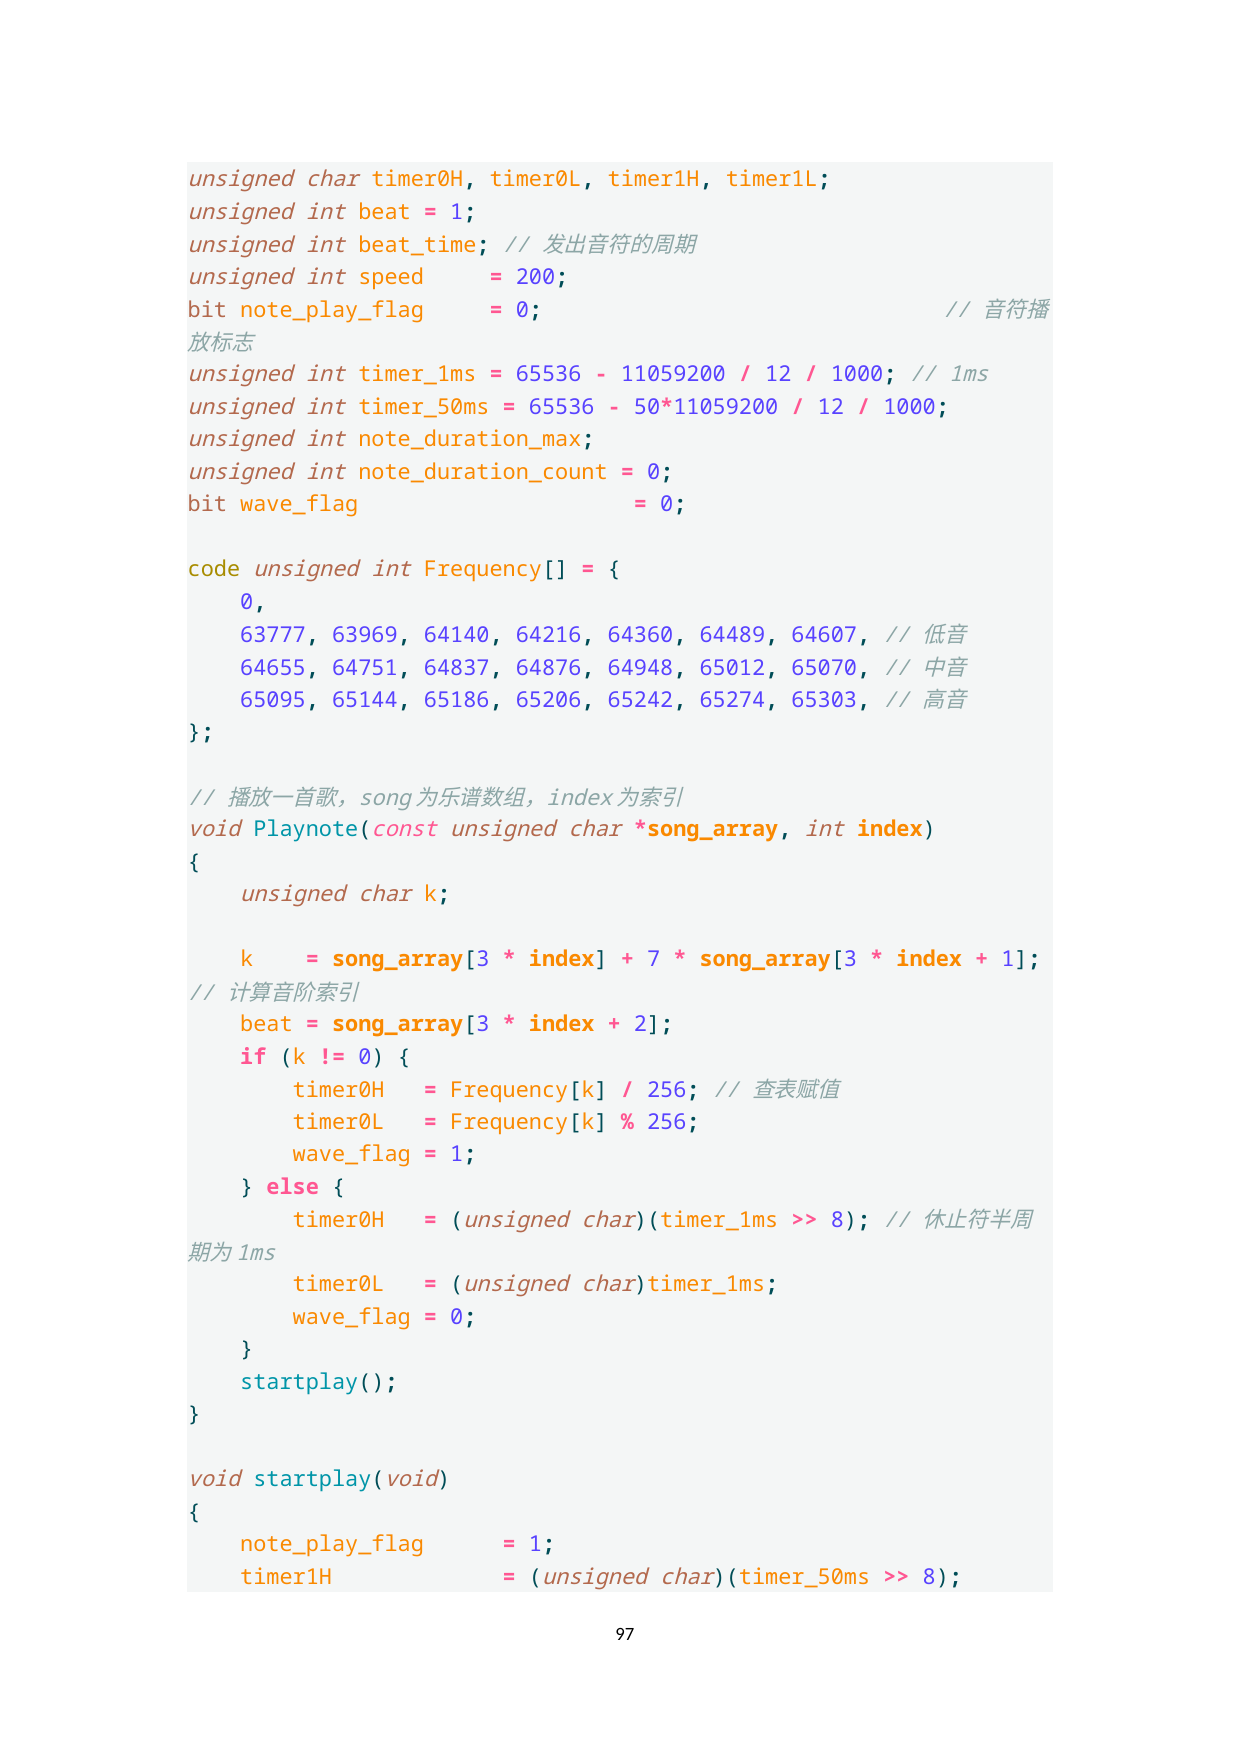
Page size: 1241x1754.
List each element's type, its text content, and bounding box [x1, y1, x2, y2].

text note_play_flag = 1; [187, 1527, 1053, 1559]
text unsigned int note_duration_max; [187, 422, 1053, 454]
text unsigned int beat_time; // 发出音符的周期 [187, 227, 1053, 259]
text void startplay(void) [187, 1462, 1053, 1494]
text } else { [187, 1169, 1053, 1202]
text wave_flag = 0; [187, 1299, 1053, 1332]
text 63777, 63969, 64140, 64216, 64360, 64489, 64607, // 低音 [187, 617, 1053, 649]
text unsigned int note_duration_count = 0; [187, 454, 1053, 487]
text // 播放一首歌，song为乐谱数组，index为索引 [187, 779, 1053, 812]
text timer0H = Frequency[k] / 256; // 查表赋值 [187, 1072, 1053, 1104]
text beat = song_array[3 * index + 2]; [187, 1007, 1053, 1039]
text startplay(); [187, 1364, 1053, 1397]
text } [187, 1332, 1053, 1364]
text timer0L = Frequency[k] % 256; [187, 1104, 1053, 1137]
text timer1H = (unsigned char)(timer_50ms >> 8); [187, 1559, 1053, 1592]
text code unsigned int Frequency[] = { [187, 552, 1053, 584]
text { [187, 844, 1053, 877]
text unsigned char k; [187, 877, 1053, 909]
text unsigned int timer_1ms = 65536 - 11059200 / 12 / 1000; // 1ms [187, 357, 1053, 389]
text { [187, 1494, 1053, 1527]
text 65095, 65144, 65186, 65206, 65242, 65274, 65303, // 高音 [187, 682, 1053, 714]
text 0, [187, 584, 1053, 617]
text void Playnote(const unsigned char *song_array, int index) [187, 812, 1053, 844]
text bit note_play_flag = 0; // 音符播放标志 [187, 292, 1053, 357]
text unsigned char timer0H, timer0L, timer1H, timer1L; [187, 162, 1053, 194]
text 64655, 64751, 64837, 64876, 64948, 65012, 65070, // 中音 [187, 649, 1053, 682]
text bit wave_flag = 0; [187, 487, 1053, 519]
text unsigned int speed = 200; [187, 259, 1053, 292]
text unsigned int beat = 1; [187, 194, 1053, 227]
text wave_flag = 1; [187, 1137, 1053, 1169]
text } [187, 1397, 1053, 1429]
text k = song_array[3 * index] + 7 * song_array[3 * index + 1]; // 计算音阶索引 [187, 942, 1053, 1007]
text unsigned int timer_50ms = 65536 - 50*11059200 / 12 / 1000; [187, 389, 1053, 422]
text timer0H = (unsigned char)(timer_1ms >> 8); // 休止符半周期为1ms [187, 1202, 1053, 1267]
text if (k != 0) { [187, 1039, 1053, 1072]
text }; [187, 714, 1053, 747]
text timer0L = (unsigned char)timer_1ms; [187, 1267, 1053, 1299]
